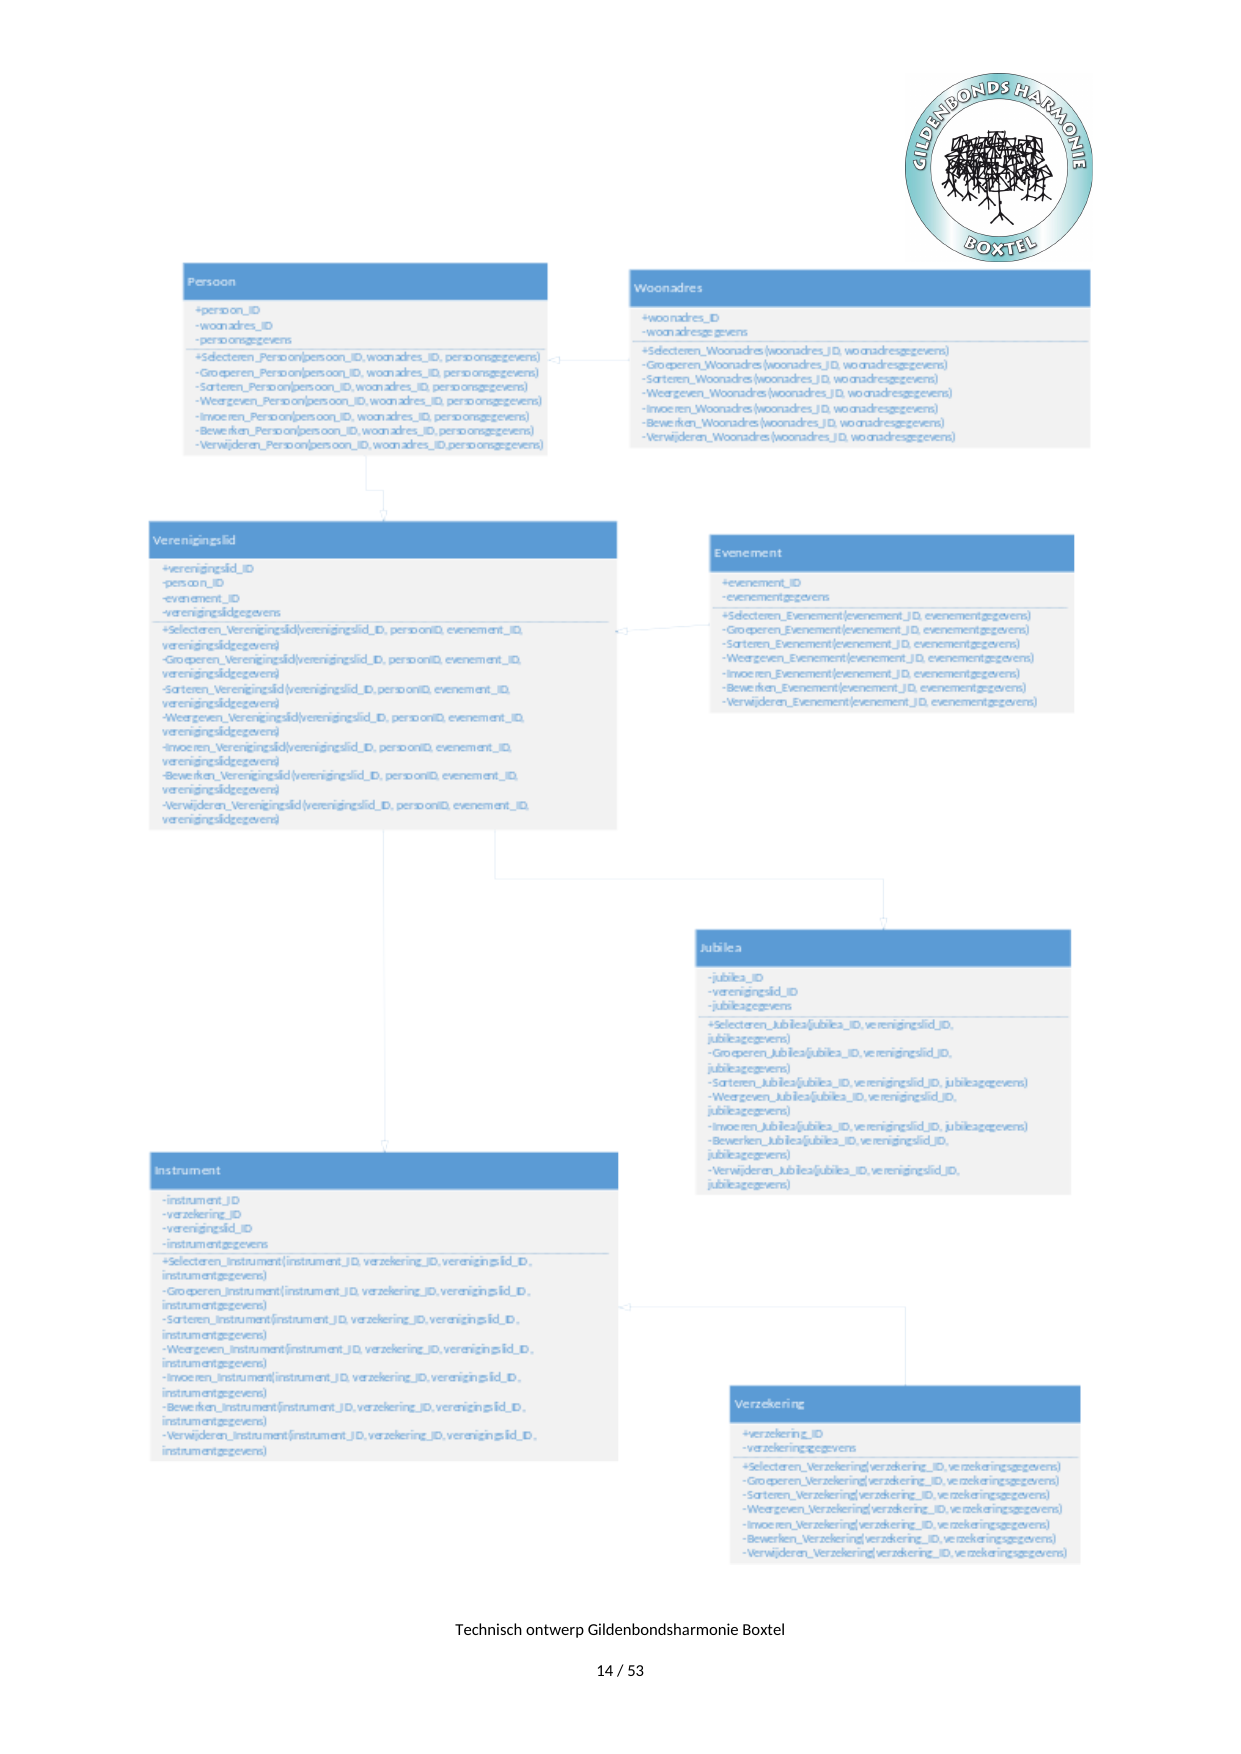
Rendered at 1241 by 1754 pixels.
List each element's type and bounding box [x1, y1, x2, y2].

picture [905, 73, 1093, 262]
